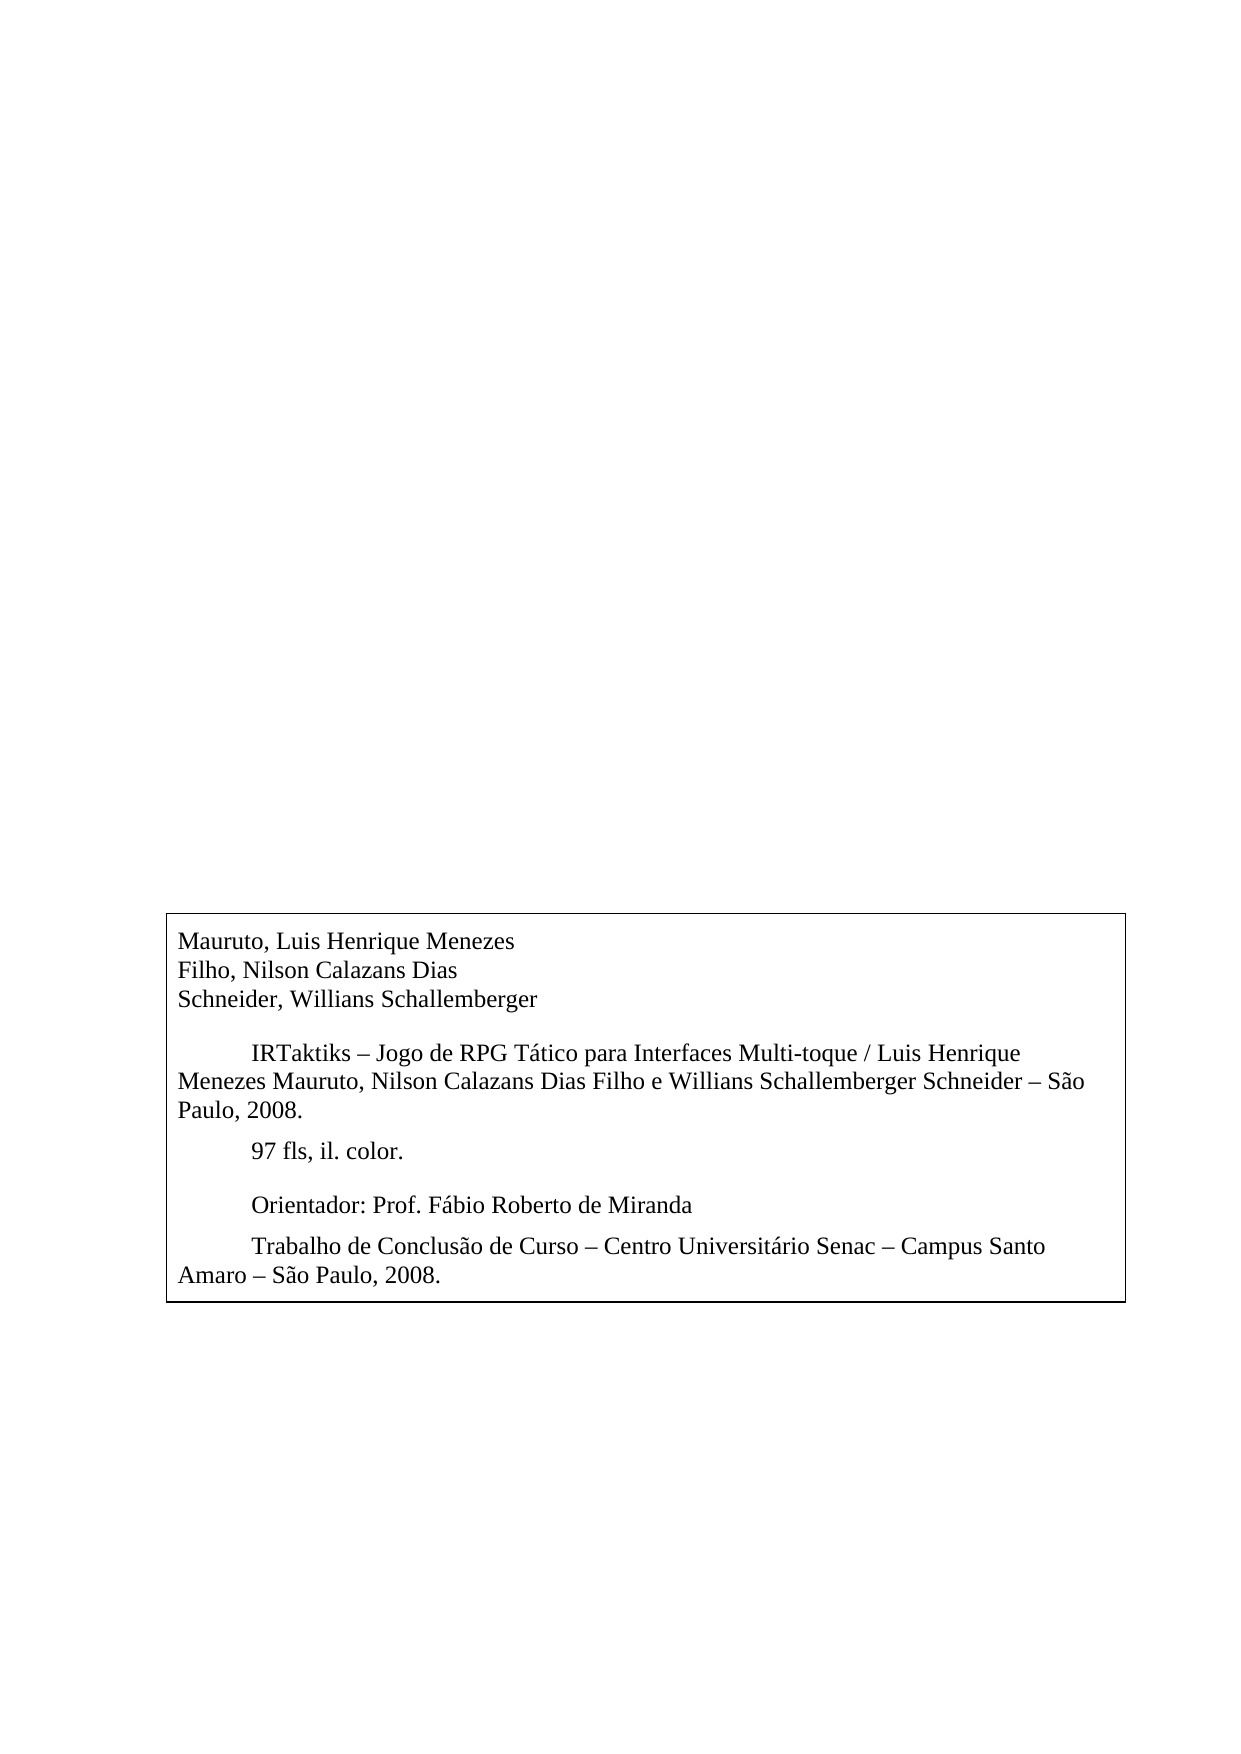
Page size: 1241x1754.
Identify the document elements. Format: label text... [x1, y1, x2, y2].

table_header Mauruto, Luis Henrique Menezes Filho, Nilson Calazans Dias Schneider, Willians Schallemberger IRTaktiks – Jogo de RPG Tático para Interfaces Multi-toque / Luis Henrique Menezes Mauruto, Nilson Calazans Dias Filho e Willians Schallemberger Schneider – São Paulo, 2008. fls, il. color. Orientador: Prof. Fábio Roberto de Miranda Trabalho de Conclusão de Curso – Centro Universitário Senac – Campus Santo Amaro – São Paulo, 2008. [167, 914, 1125, 1301]
